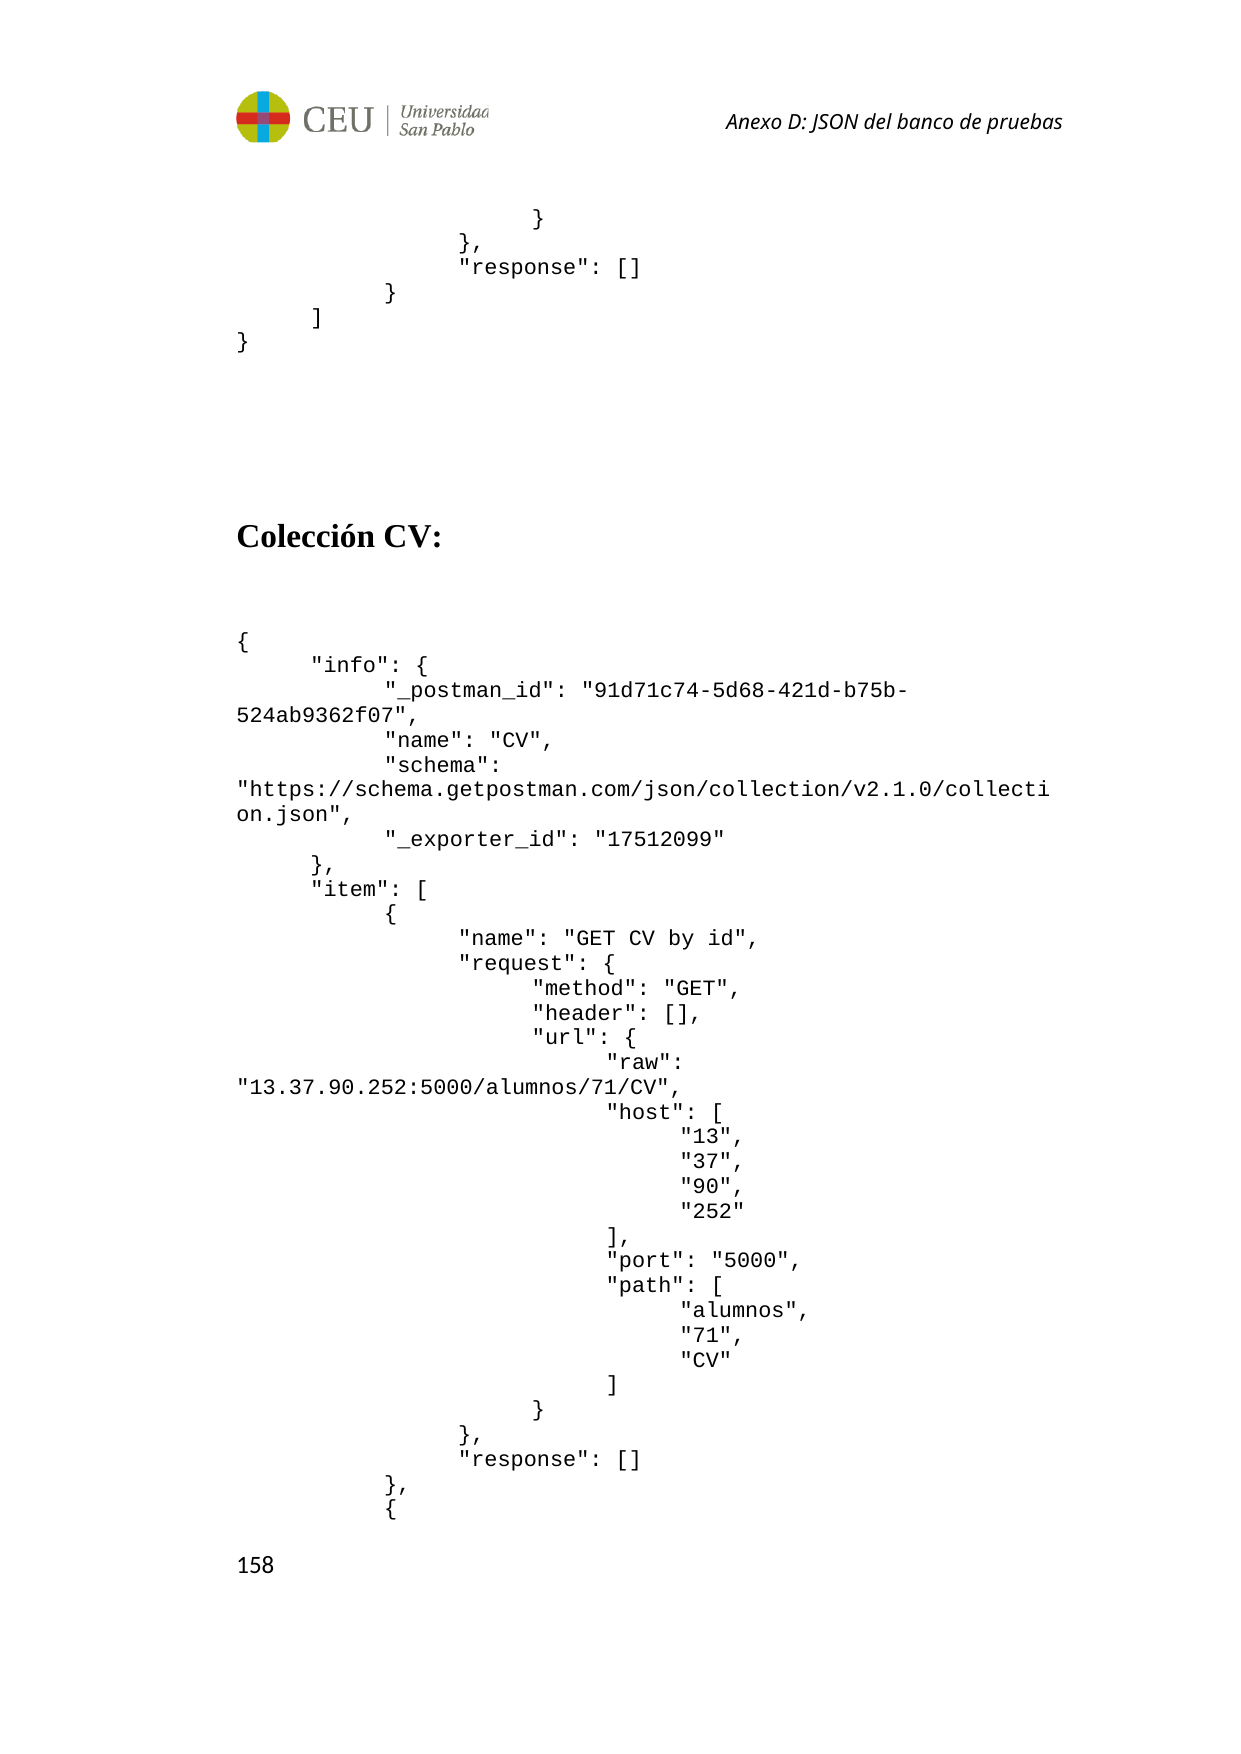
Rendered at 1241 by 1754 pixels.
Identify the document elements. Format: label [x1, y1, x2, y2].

picture [235, 89, 489, 143]
